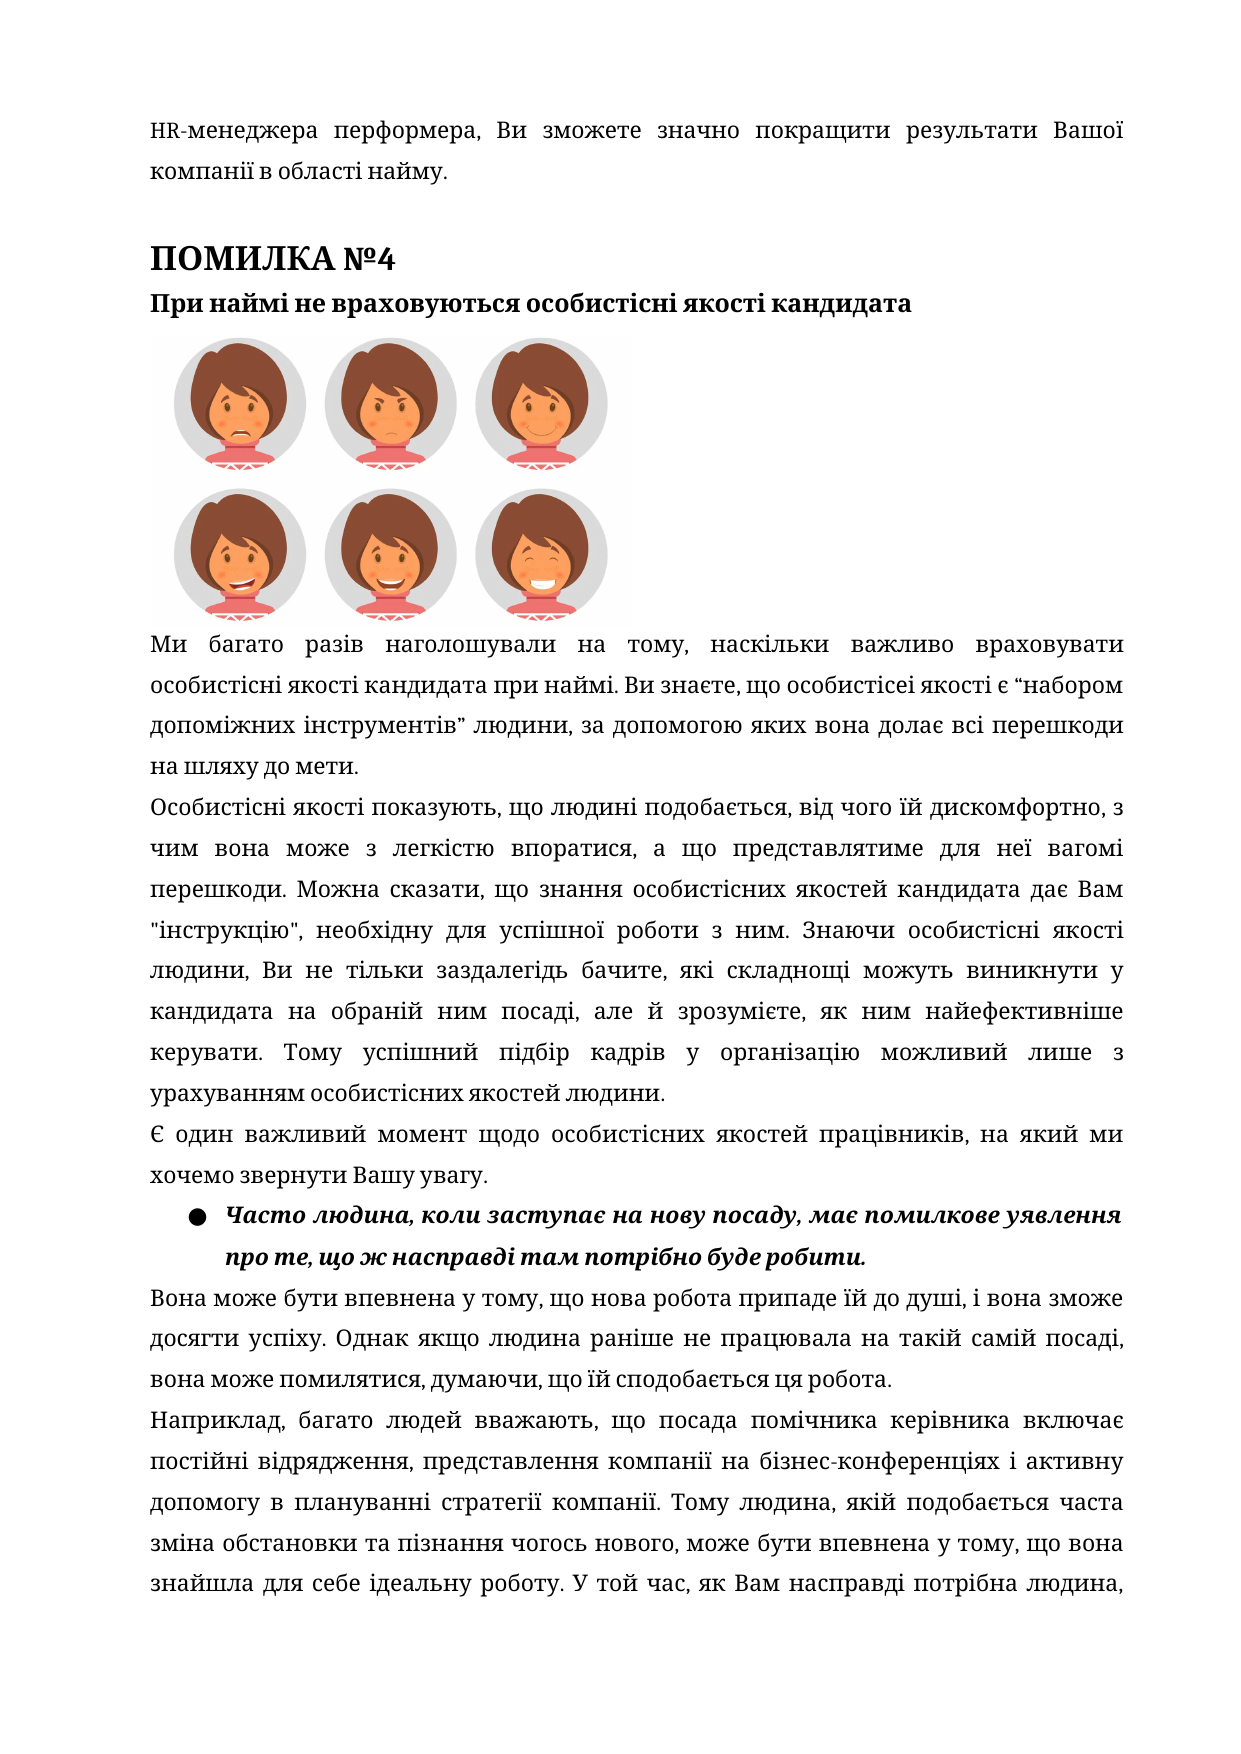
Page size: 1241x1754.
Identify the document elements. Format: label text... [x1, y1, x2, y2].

picture [150, 334, 632, 628]
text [150, 118, 1124, 185]
text Ми багато разів наголошували на тому, наскільки важливо враховувати особистісні якості кандидата при наймі. Ви знаєте, що особистісеі якості є “набором допоміжних інструментів” людини, за допомогою яких вона долає всі перешкоди на шляху до мети. [150, 632, 1124, 781]
text Є один важливий момент щодо особистісних якостей працівників, на який ми хочемо звернути Вашу увагу. [150, 1122, 1124, 1189]
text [150, 1408, 1124, 1598]
text Особистісні якості показують, що людині подобається, від чого їй дискомфортно, з чим вона може з легкістю впоратися, а що представлятиме для неї вагомі перешкоди. Можна сказати, що знання особистісних якостей кандидата дає Вам "інструкцію", необхідну для успішної роботи з ним. Знаючи особистісні якості людини, Ви не тільки заздалегідь бачите, які складнощі можуть виникнути у кандидата на обраній ним посаді, але й зрозумієте, як ним найефективніше керувати. Тому успішний підбір кадрів у організацію можливий лише з урахуванням особистісних якостей людини. [150, 795, 1124, 1107]
text При наймі не враховуються особистісні якості кандидата [150, 290, 1124, 319]
text Вона може бути впевнена у тому, що нова робота припаде їй до душі, і вона зможе досягти успіху. Однак якщо людина раніше не працювала на такій самій посаді, вона може помилятися, думаючи, що їй сподобається ця робота. [150, 1285, 1124, 1393]
list Часто людина, коли заступає на нову посаду, має помилкове уявлення про те, що ж насправді там потрібно буде робити. [187, 1203, 1124, 1271]
subtitle ПОМИЛКА №4 [150, 241, 1124, 279]
